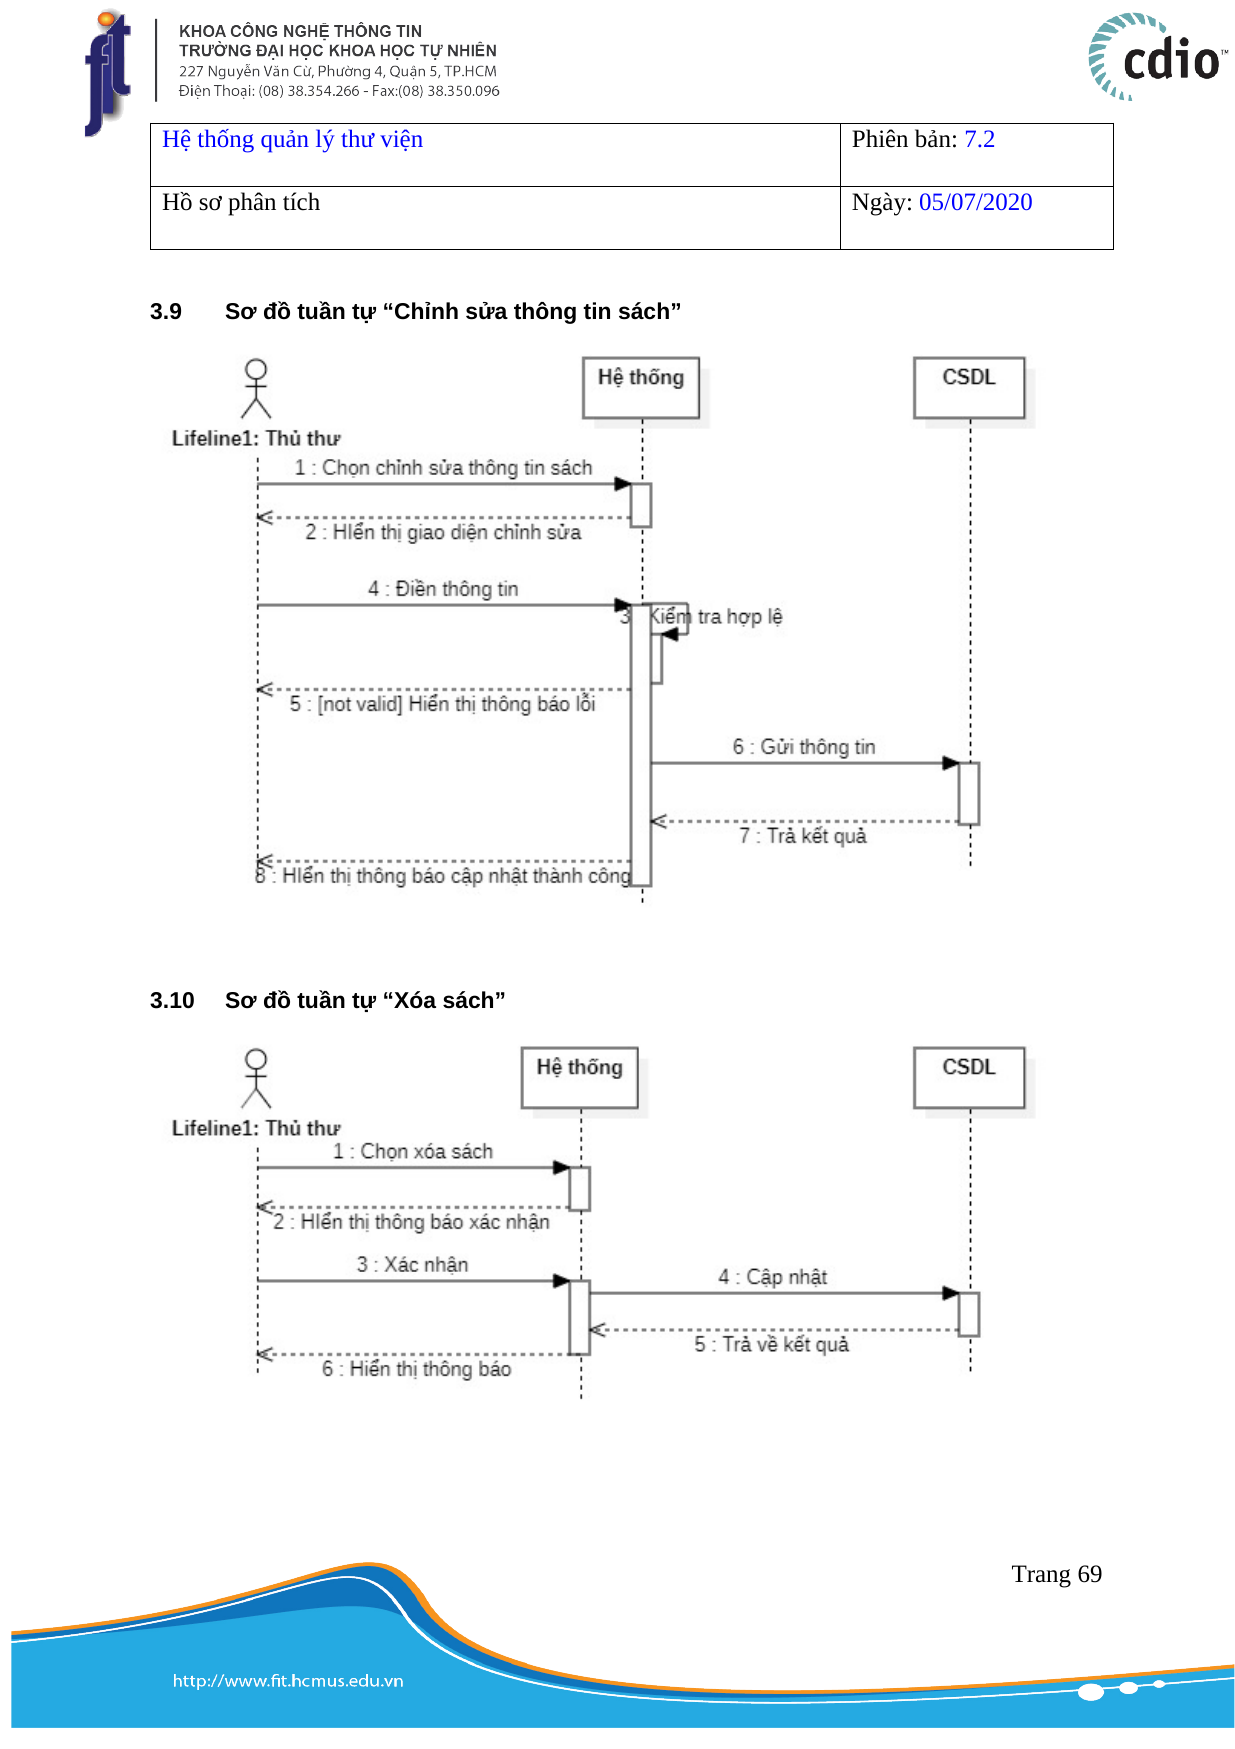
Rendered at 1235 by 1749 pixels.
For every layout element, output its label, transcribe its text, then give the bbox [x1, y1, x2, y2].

picture [150, 343, 1085, 969]
picture [841, 124, 1113, 161]
subtitle Sơ đồ tuần tự “Xóa sách” [150, 987, 1084, 1014]
picture [151, 124, 840, 161]
picture [11, 1558, 1235, 1728]
picture [61, 2, 1235, 161]
subtitle Sơ đồ tuần tự “Chỉnh sửa thông tin sách” [150, 298, 1084, 324]
picture [150, 1033, 1085, 1462]
